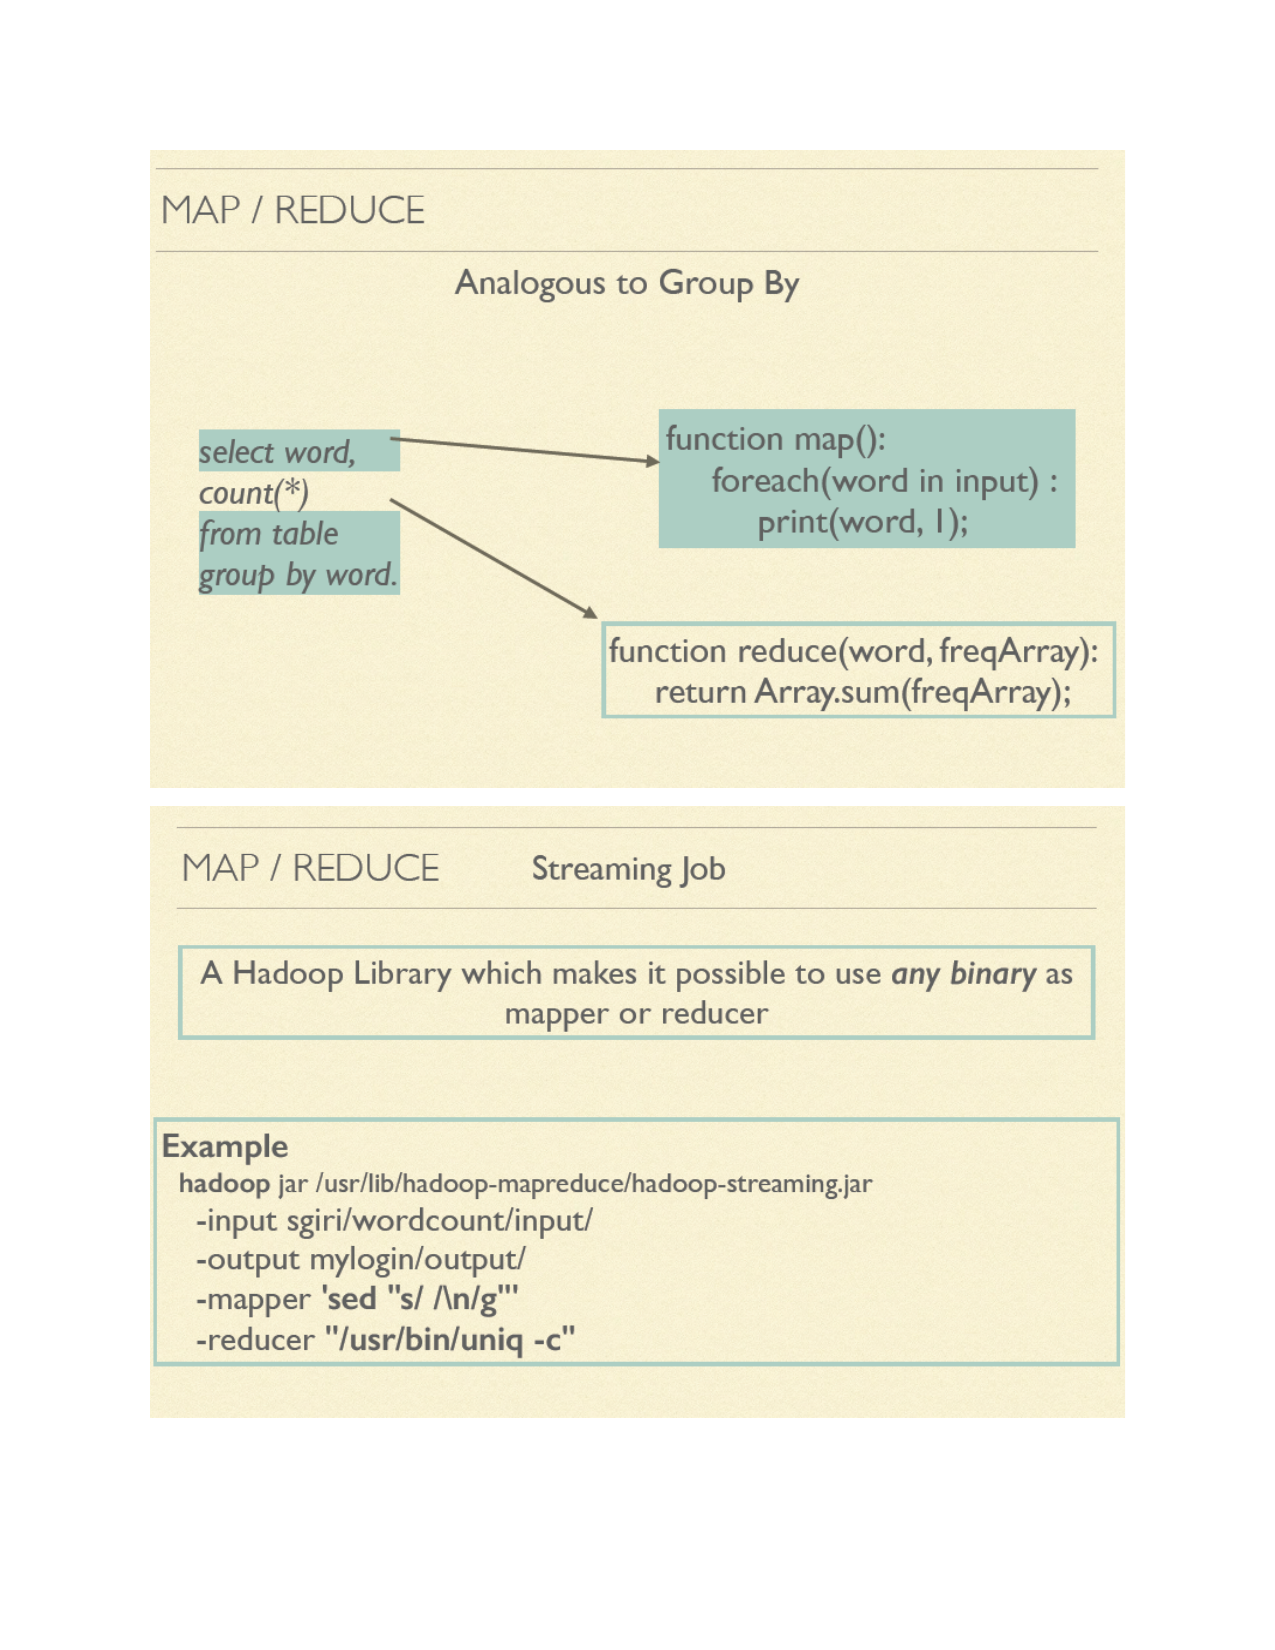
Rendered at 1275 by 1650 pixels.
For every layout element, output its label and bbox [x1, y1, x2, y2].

picture [150, 806, 1125, 1418]
picture [150, 150, 1125, 788]
